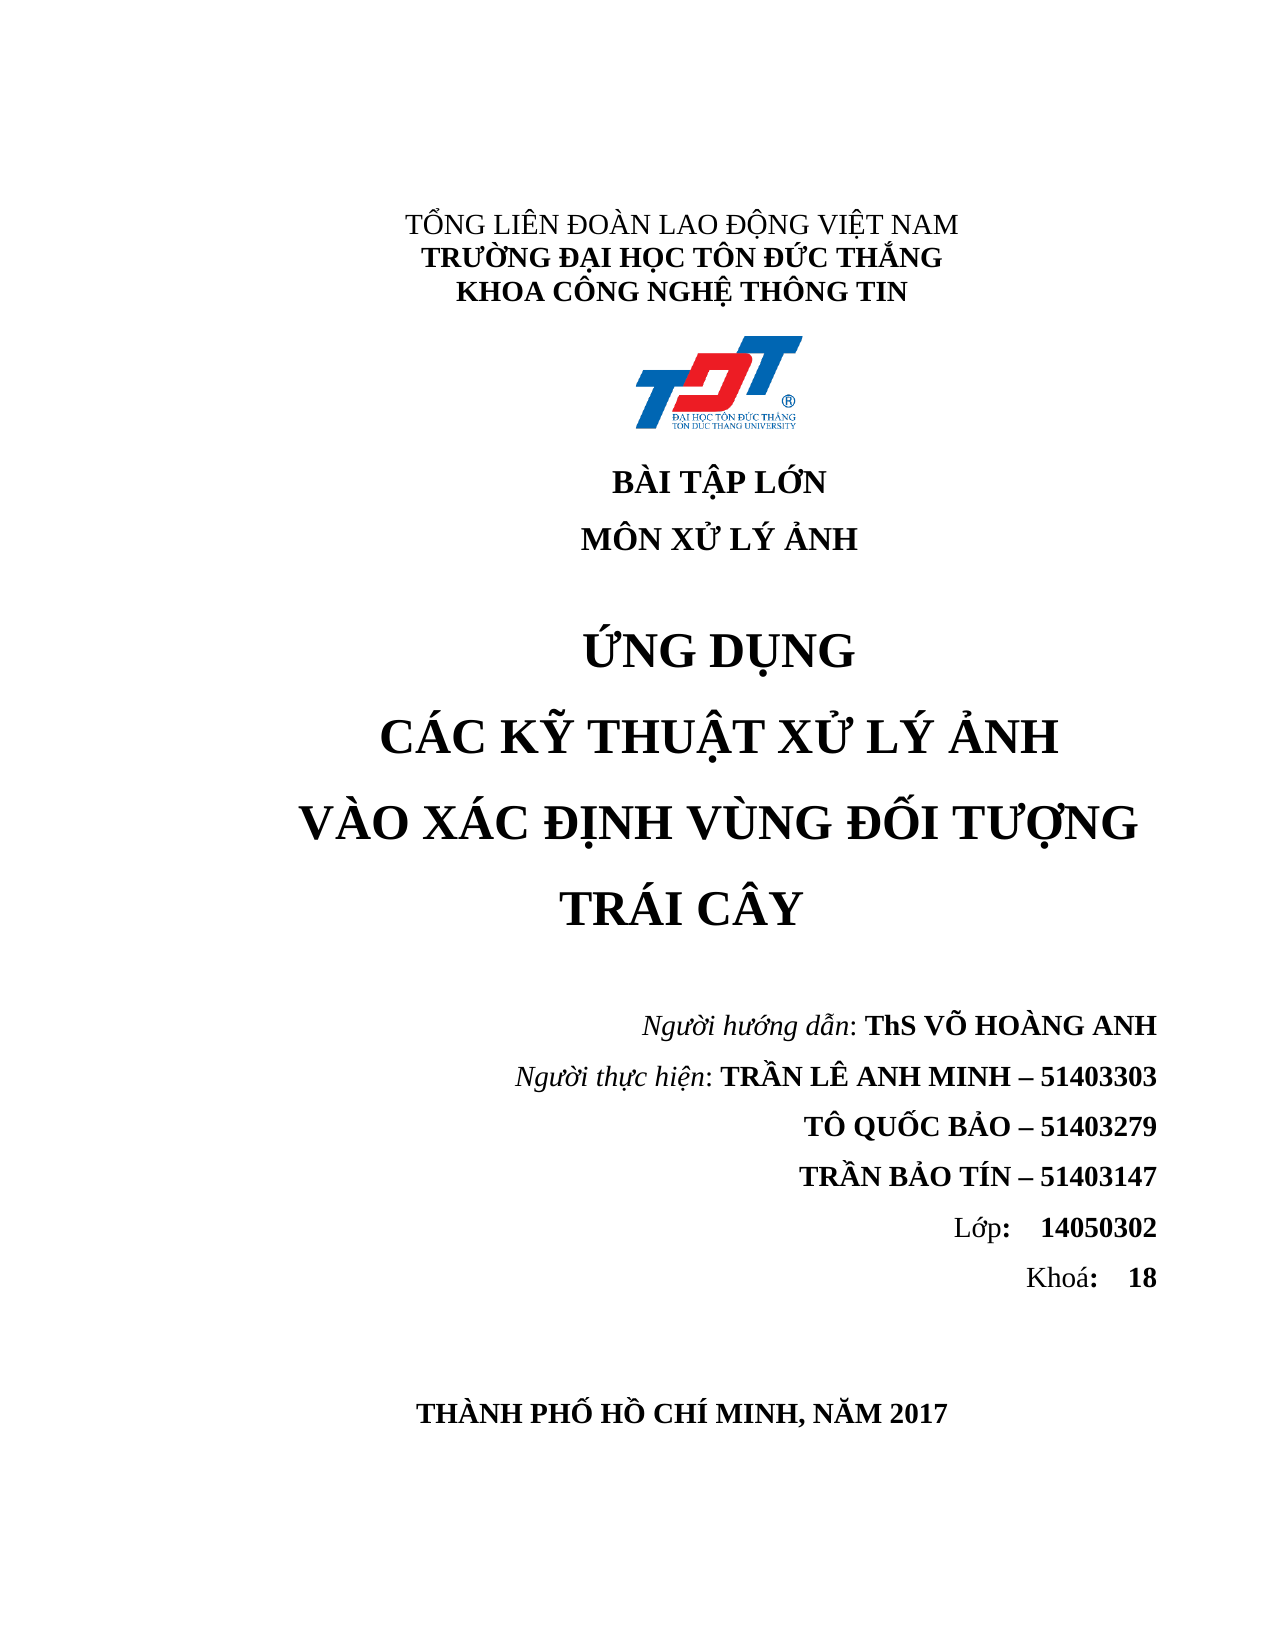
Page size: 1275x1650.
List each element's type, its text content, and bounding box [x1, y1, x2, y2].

text TỔNG LIÊN ĐOÀN LAO ĐỘNG VIỆT NAM [207, 207, 1157, 240]
text MÔN XỬ LÝ ẢNH [207, 520, 1157, 558]
text THÀNH PHỐ HỒ CHÍ MINH, NĂM 2017 [207, 1397, 1157, 1430]
text TRƯỜNG ĐẠI HỌC TÔN ĐỨC THẮNG [207, 240, 1157, 274]
text BÀI TẬP LỚN [207, 462, 1157, 501]
text ỨNG DỤNG [207, 620, 1157, 678]
text TÔ QUỐC BẢO – 51403279 [207, 1109, 1157, 1143]
text Lớp: 14050302 [207, 1210, 1157, 1243]
text TRẦN BẢO TÍN – 51403147 [207, 1159, 1157, 1193]
text VÀO XÁC ĐỊNH VÙNG ĐỐI TƯỢNG TRÁI CÂY [207, 793, 1157, 937]
picture [635, 336, 803, 429]
text Khoá: 18 [207, 1260, 1157, 1293]
text Người thực hiện: TRẦN LÊ ANH MINH – 51403303 [207, 1059, 1157, 1092]
text KHOA CÔNG NGHỆ THÔNG TIN [207, 274, 1157, 307]
text CÁC KỸ THUẬT XỬ LÝ ẢNH [207, 707, 1157, 764]
text Người hướng dẫn: ThS VÕ HOÀNG ANH [207, 1008, 1157, 1042]
